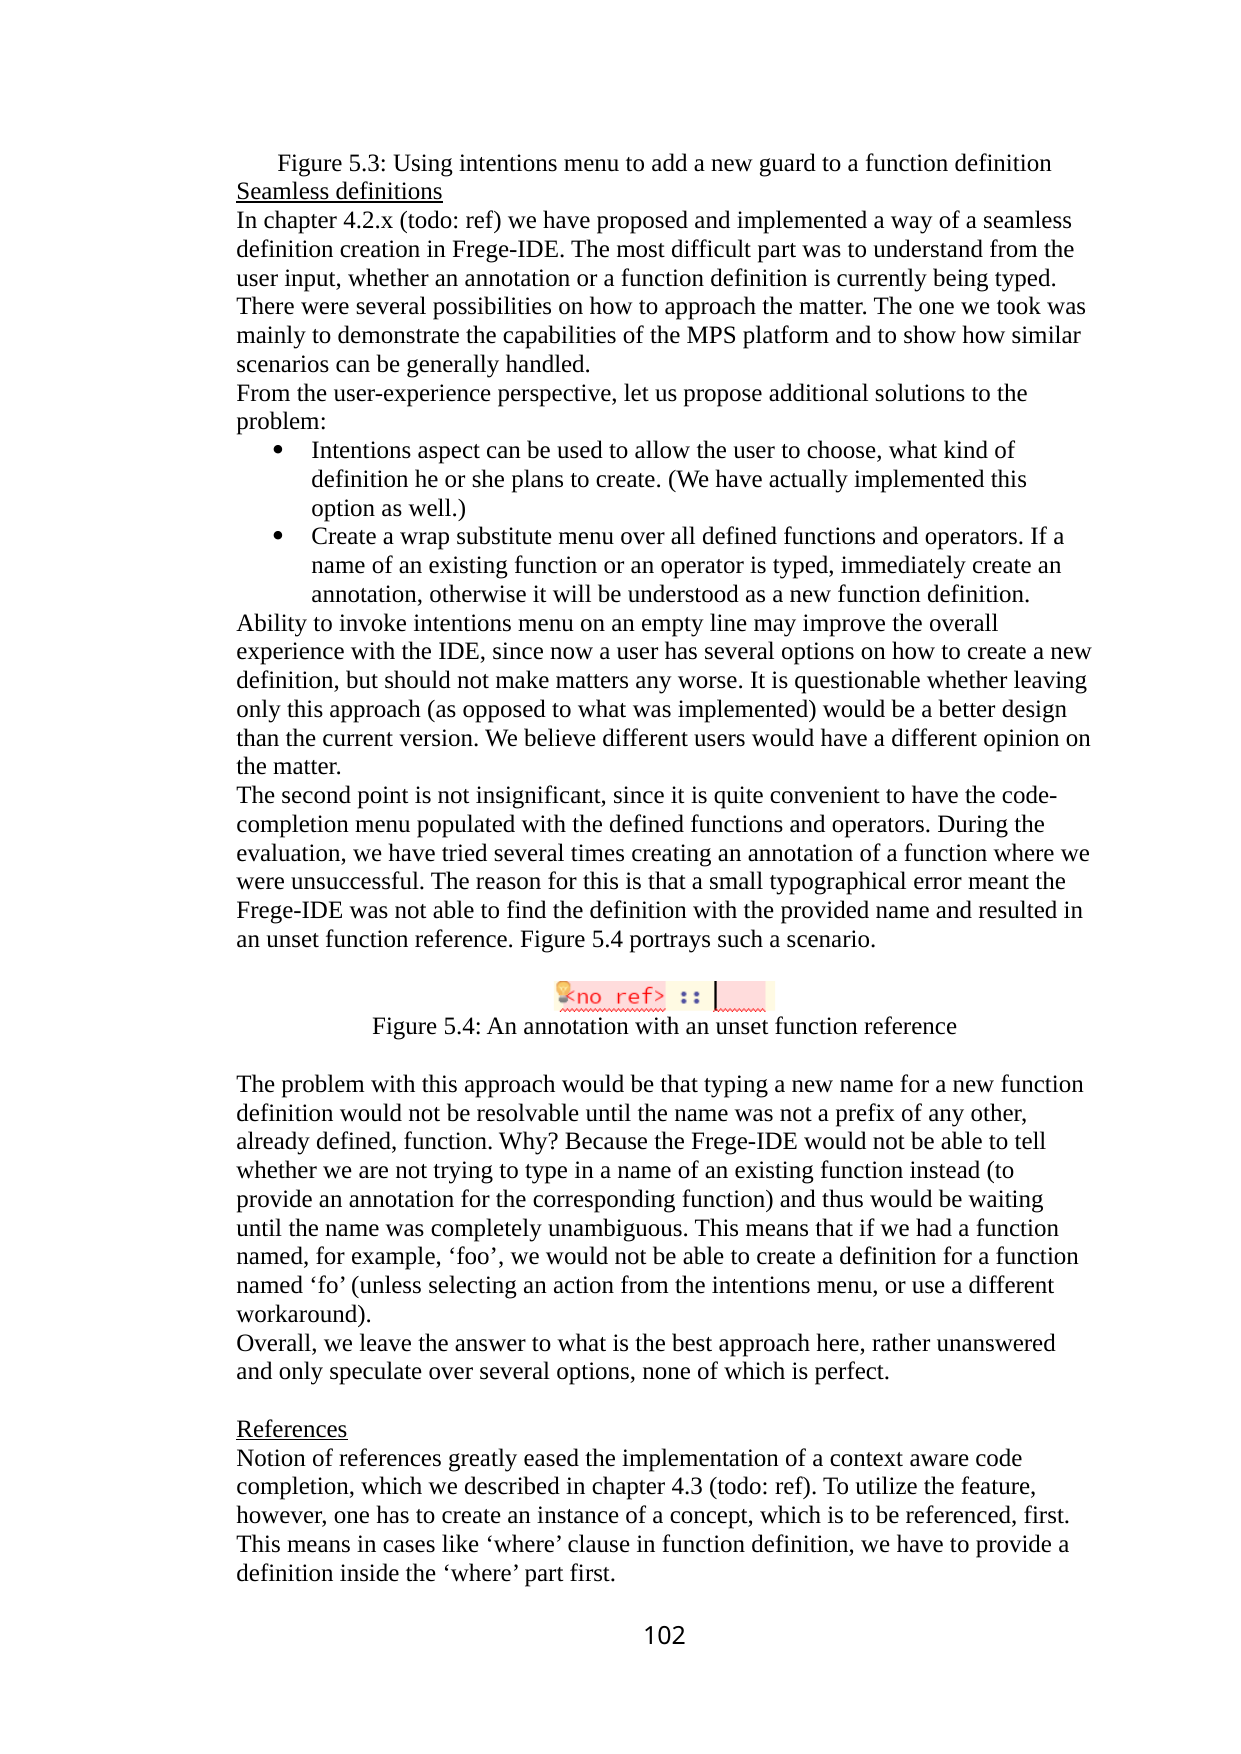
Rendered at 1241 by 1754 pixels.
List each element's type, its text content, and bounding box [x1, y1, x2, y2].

text The problem with this approach would be that typing a new name for a new function definition would not be resolvable until the name was not a prefix of any other, already defined, function. Why? Because the Frege-IDE would not be able to tell whether we are not trying to type in a name of an existing function instead (to provide an annotation for the corresponding function) and thus would be waiting until the name was completely unambiguous. This means that if we had a function named, for example, ‘foo’, we would not be able to create a definition for a function named ‘fo’ (unless selecting an action from the intentions menu, or use a different workaround). [236, 1069, 1092, 1328]
text Figure 5.4: An annotation with an unset function reference [236, 1011, 1092, 1040]
text Seamless definitions [236, 176, 1092, 205]
text From the user-experience perspective, let us propose additional solutions to the problem: [236, 378, 1092, 435]
picture [553, 981, 775, 1012]
text Figure 5.3: Using intentions menu to add a new guard to a function definition [236, 148, 1092, 176]
text Overall, we leave the answer to what is the best approach here, rather unanswered and only speculate over several options, none of which is perfect. [236, 1328, 1092, 1385]
text References [236, 1414, 1092, 1443]
list Create a wrap substitute menu over all defined functions and operators. If a name of an existing function or an operator is typed, immediately create an annotation, otherwise it will be understood as a new function definition. [274, 521, 1092, 608]
text In chapter 4.2.x (todo: ref) we have proposed and implemented a way of a seamless definition creation in Frege-IDE. The most difficult part was to understand from the user input, whether an annotation or a function definition is currently being typed. There were several possibilities on how to approach the matter. The one we took was mainly to demonstrate the capabilities of the MPS platform and to show how similar scenarios can be generally handled. [236, 205, 1092, 378]
text Notion of references greatly eased the implementation of a context aware code completion, which we described in chapter 4.3 (todo: ref). To utilize the feature, however, one has to create an instance of a concept, which is to be referenced, first. This means in cases like ‘where’ clause in function definition, we have to provide a definition inside the ‘where’ part first. [236, 1443, 1092, 1586]
text Ability to invoke intentions menu on an empty line may improve the overall experience with the IDE, since now a user has several options on how to create a new definition, but should not make matters any worse. It is questionable whether leaving only this approach (as opposed to what was implemented) would be a better design than the current version. We believe different users would have a different opinion on the matter. [236, 608, 1092, 780]
list Intentions aspect can be used to allow the user to choose, what kind of definition he or she plans to create. (We have actually implemented this option as well.) [274, 435, 1092, 521]
text The second point is not insignificant, since it is quite convenient to have the code-completion menu populated with the defined functions and operators. During the evaluation, we have tried several times creating an annotation of a function where we were unsuccessful. The reason for this is that a small typographical error meant the Frege-IDE was not able to find the definition with the provided name and resulted in an unset function reference. Figure 5.4 portrays such a scenario. [236, 780, 1092, 953]
